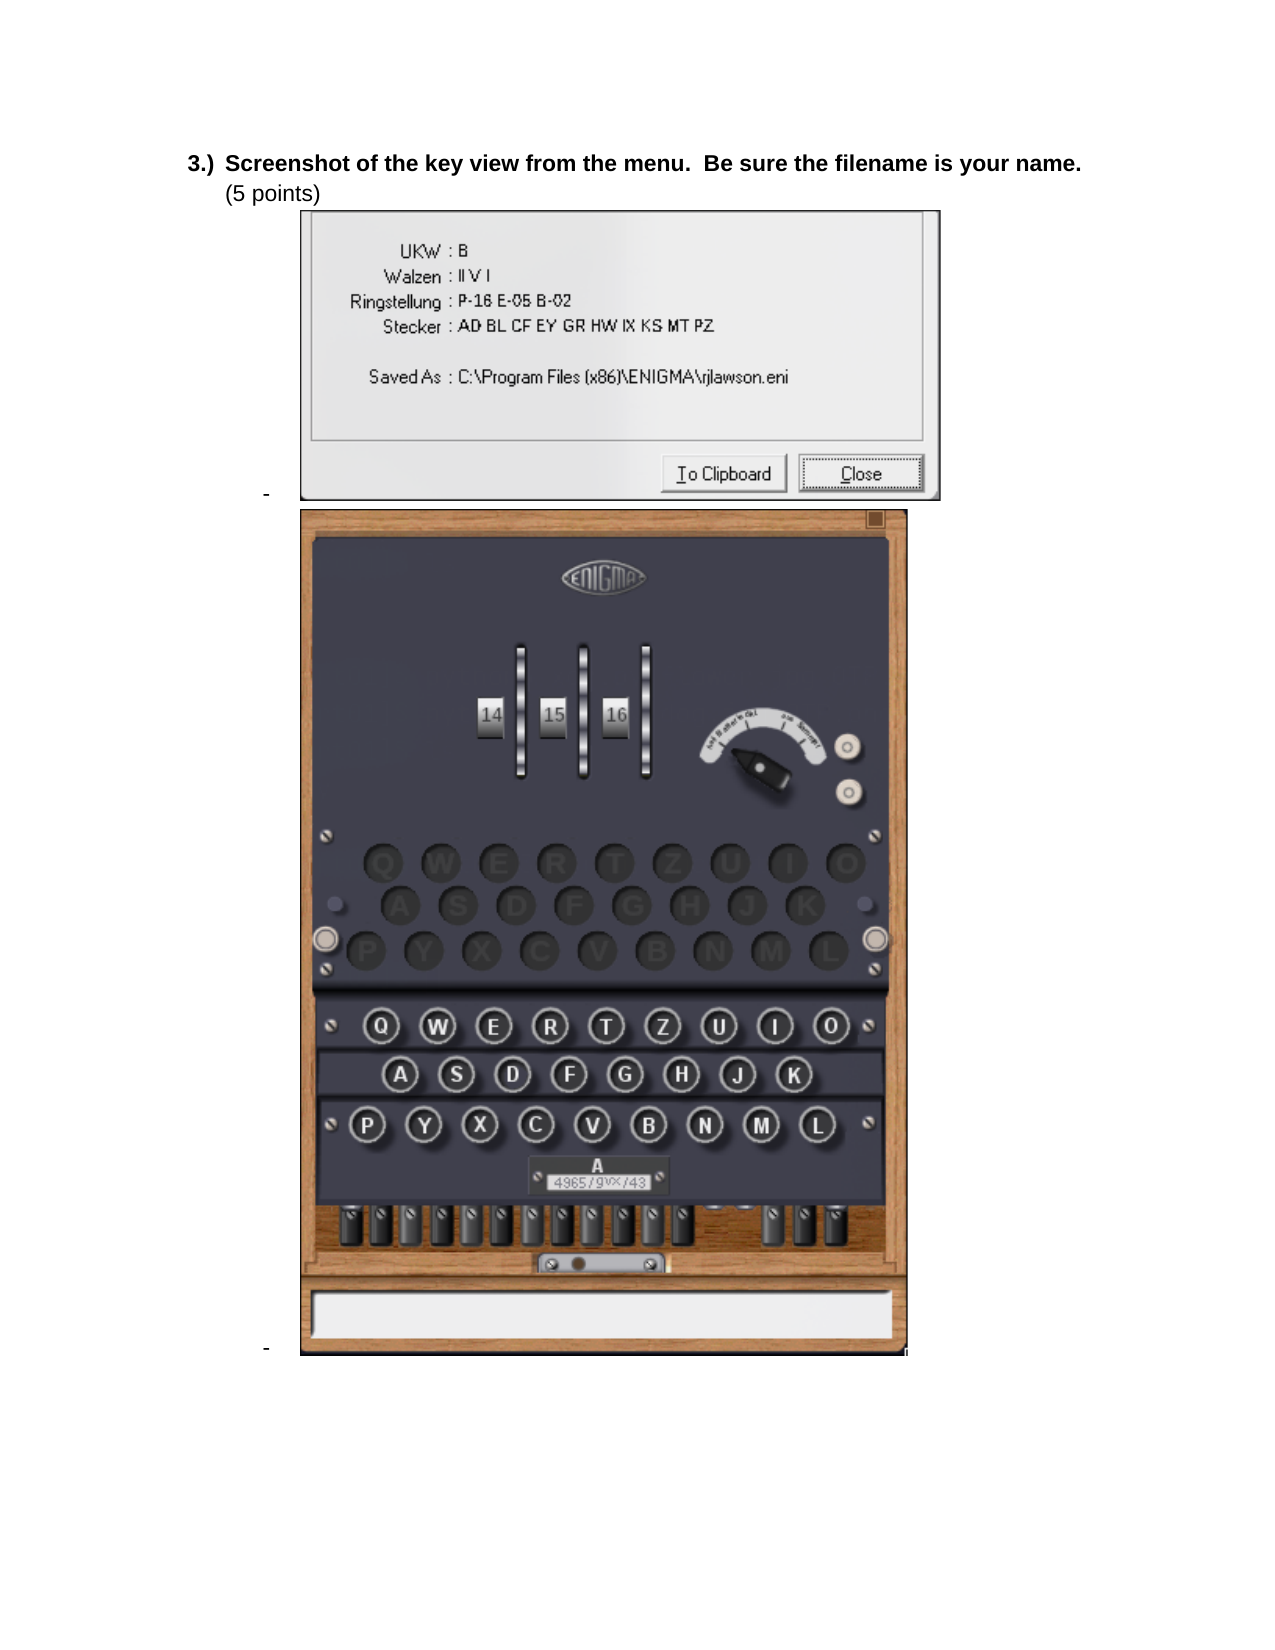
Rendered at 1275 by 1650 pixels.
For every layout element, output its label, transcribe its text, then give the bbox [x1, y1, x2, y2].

picture [300, 210, 941, 501]
picture [300, 509, 908, 1356]
list Screenshot of the key view from the menu. Be sure the filename is your name. [187, 150, 1125, 176]
text (5 points) [150, 180, 1125, 207]
